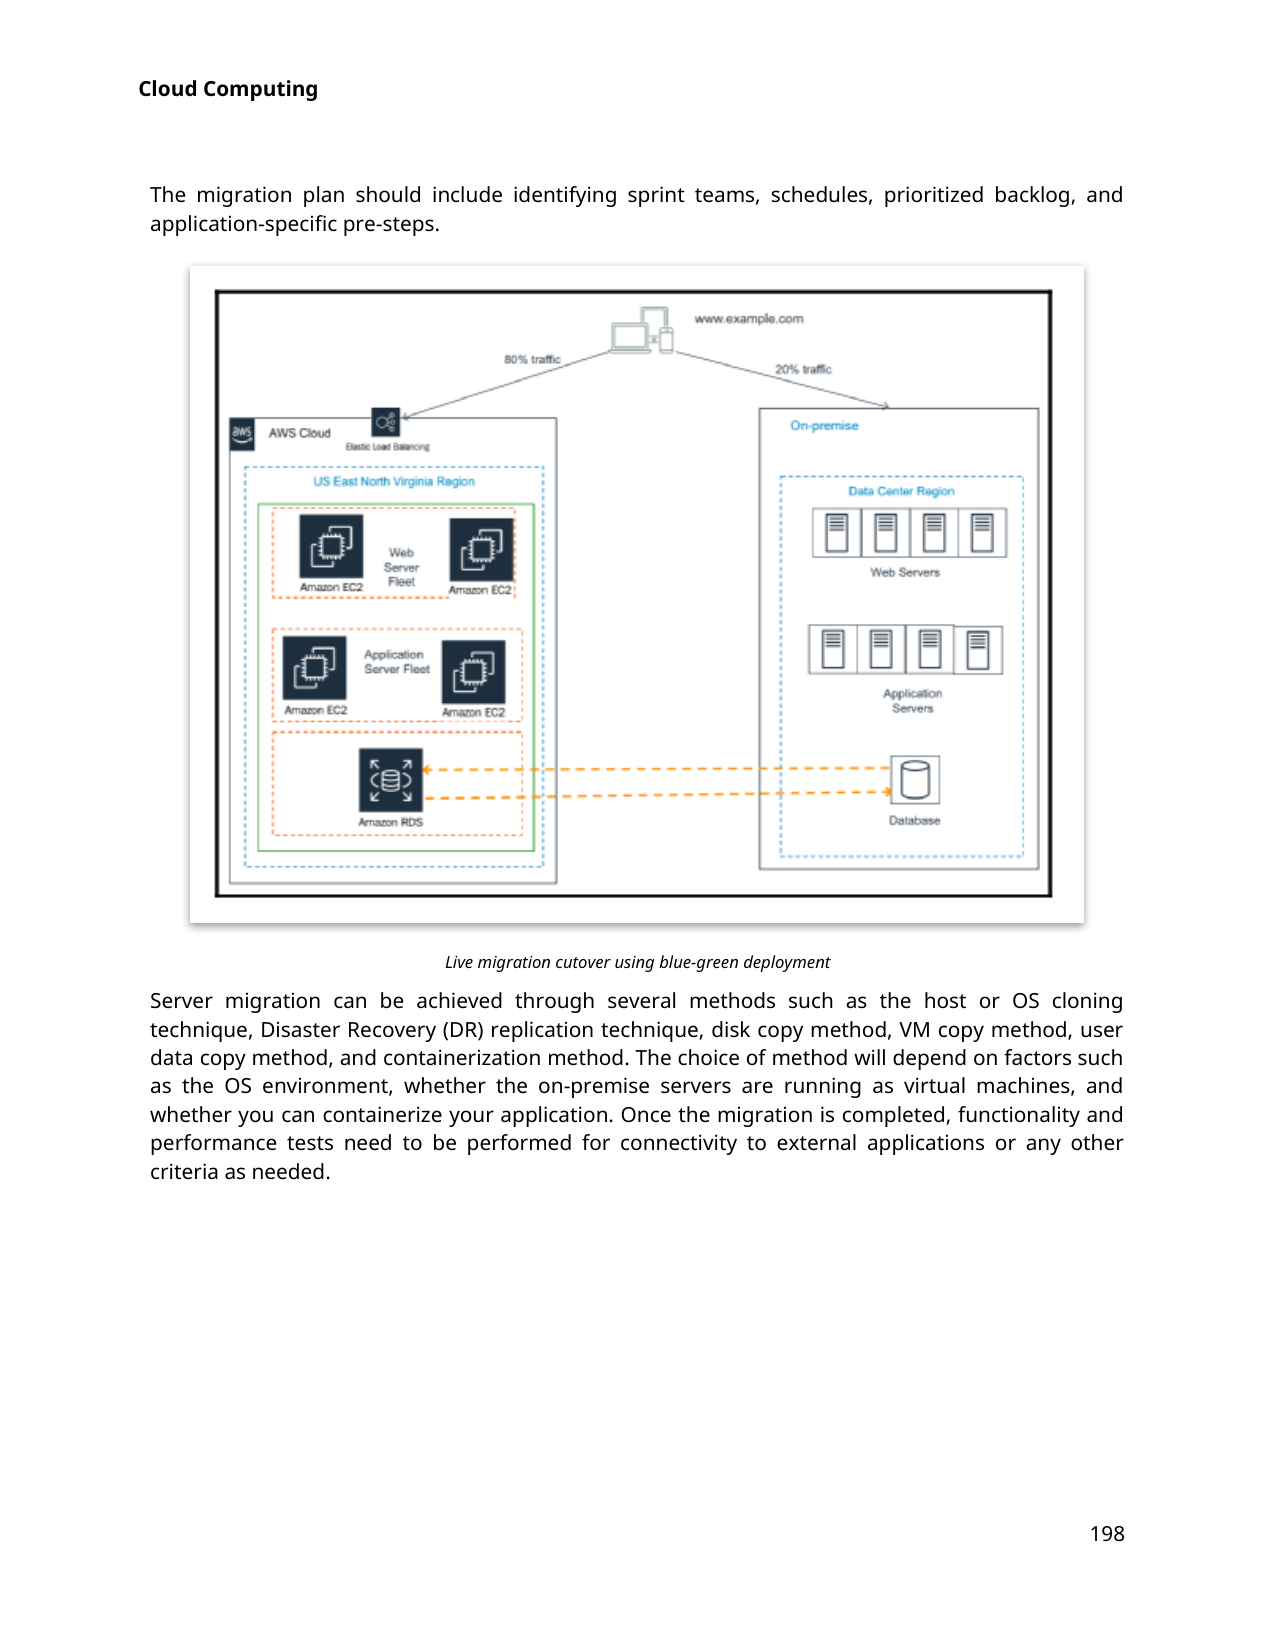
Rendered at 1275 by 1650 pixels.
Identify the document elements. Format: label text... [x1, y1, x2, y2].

text Live migration cutover using blue-green deployment [150, 951, 1125, 974]
picture [205, 280, 1070, 909]
text Server migration can be achieved through several methods such as the host or OS cloning technique, Disaster Recovery (DR) replication technique, disk copy method, VM copy method, user data copy method, and containerization method. The choice of method will depend on factors such as the OS environment, whether the on-premise servers are running as virtual machines, and whether you can containerize your application. Once the migration is completed, functionality and performance tests need to be performed for connectivity to external applications or any other criteria as needed. [150, 986, 1125, 1185]
text The migration plan should include identifying sprint teams, schedules, prioritized backlog, and application-specific pre-steps. [150, 181, 1125, 237]
